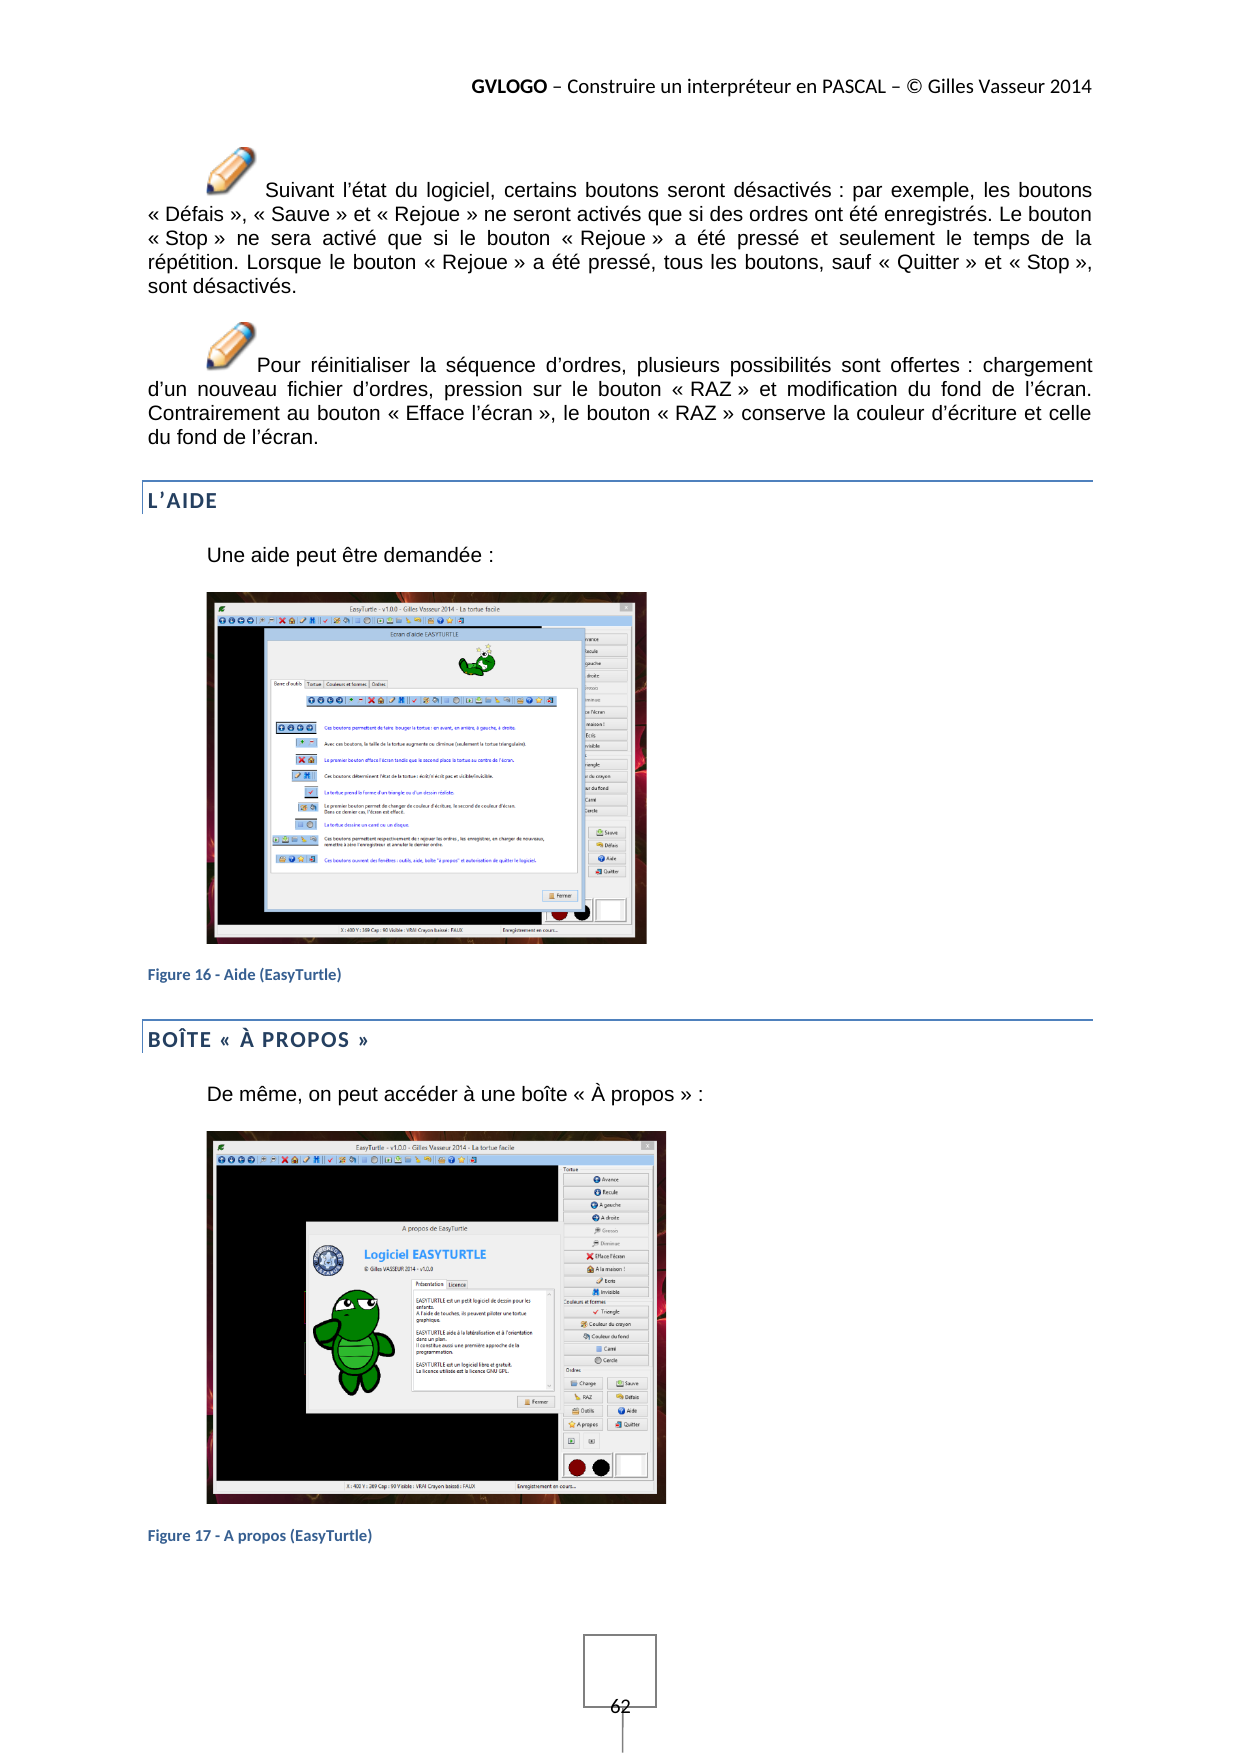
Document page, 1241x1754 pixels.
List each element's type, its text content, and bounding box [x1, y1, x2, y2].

picture [206, 322, 257, 373]
picture [206, 592, 647, 944]
text Pour réinitialiser la séquence d’ordres, plusieurs possibilités sont offertes : chargement d’un nouveau fichier d’ordres, pression sur le bouton « RAZ » et modification du fond de l’écran. Contrairement au bouton « Efface l’écran », le bouton « RAZ » conserve la couleur d’écriture et celle du fond de l’écran. [148, 323, 1093, 449]
subtitle L’aide [143, 482, 1093, 514]
text De même, on peut accéder à une boîte « À propos » : [148, 1082, 1093, 1106]
text Suivant l’état du logiciel, certains boutons seront désactivés : par exemple, les boutons « Défais », « Sauve » et « Rejoue » ne seront activés que si des ordres ont été enregistrés. Le bouton « Stop » ne sera activé que si le bouton « Rejoue » a été pressé et seulement le temps de la répétition. Lorsque le bouton « Rejoue » a été pressé, tous les boutons, sauf « Quitter » et « Stop », sont désactivés. [148, 148, 1093, 298]
picture [206, 147, 257, 198]
text Une aide peut être demandée : [148, 543, 1093, 567]
subtitle Boîte « À propos » [143, 1021, 1093, 1053]
picture [206, 1131, 667, 1504]
